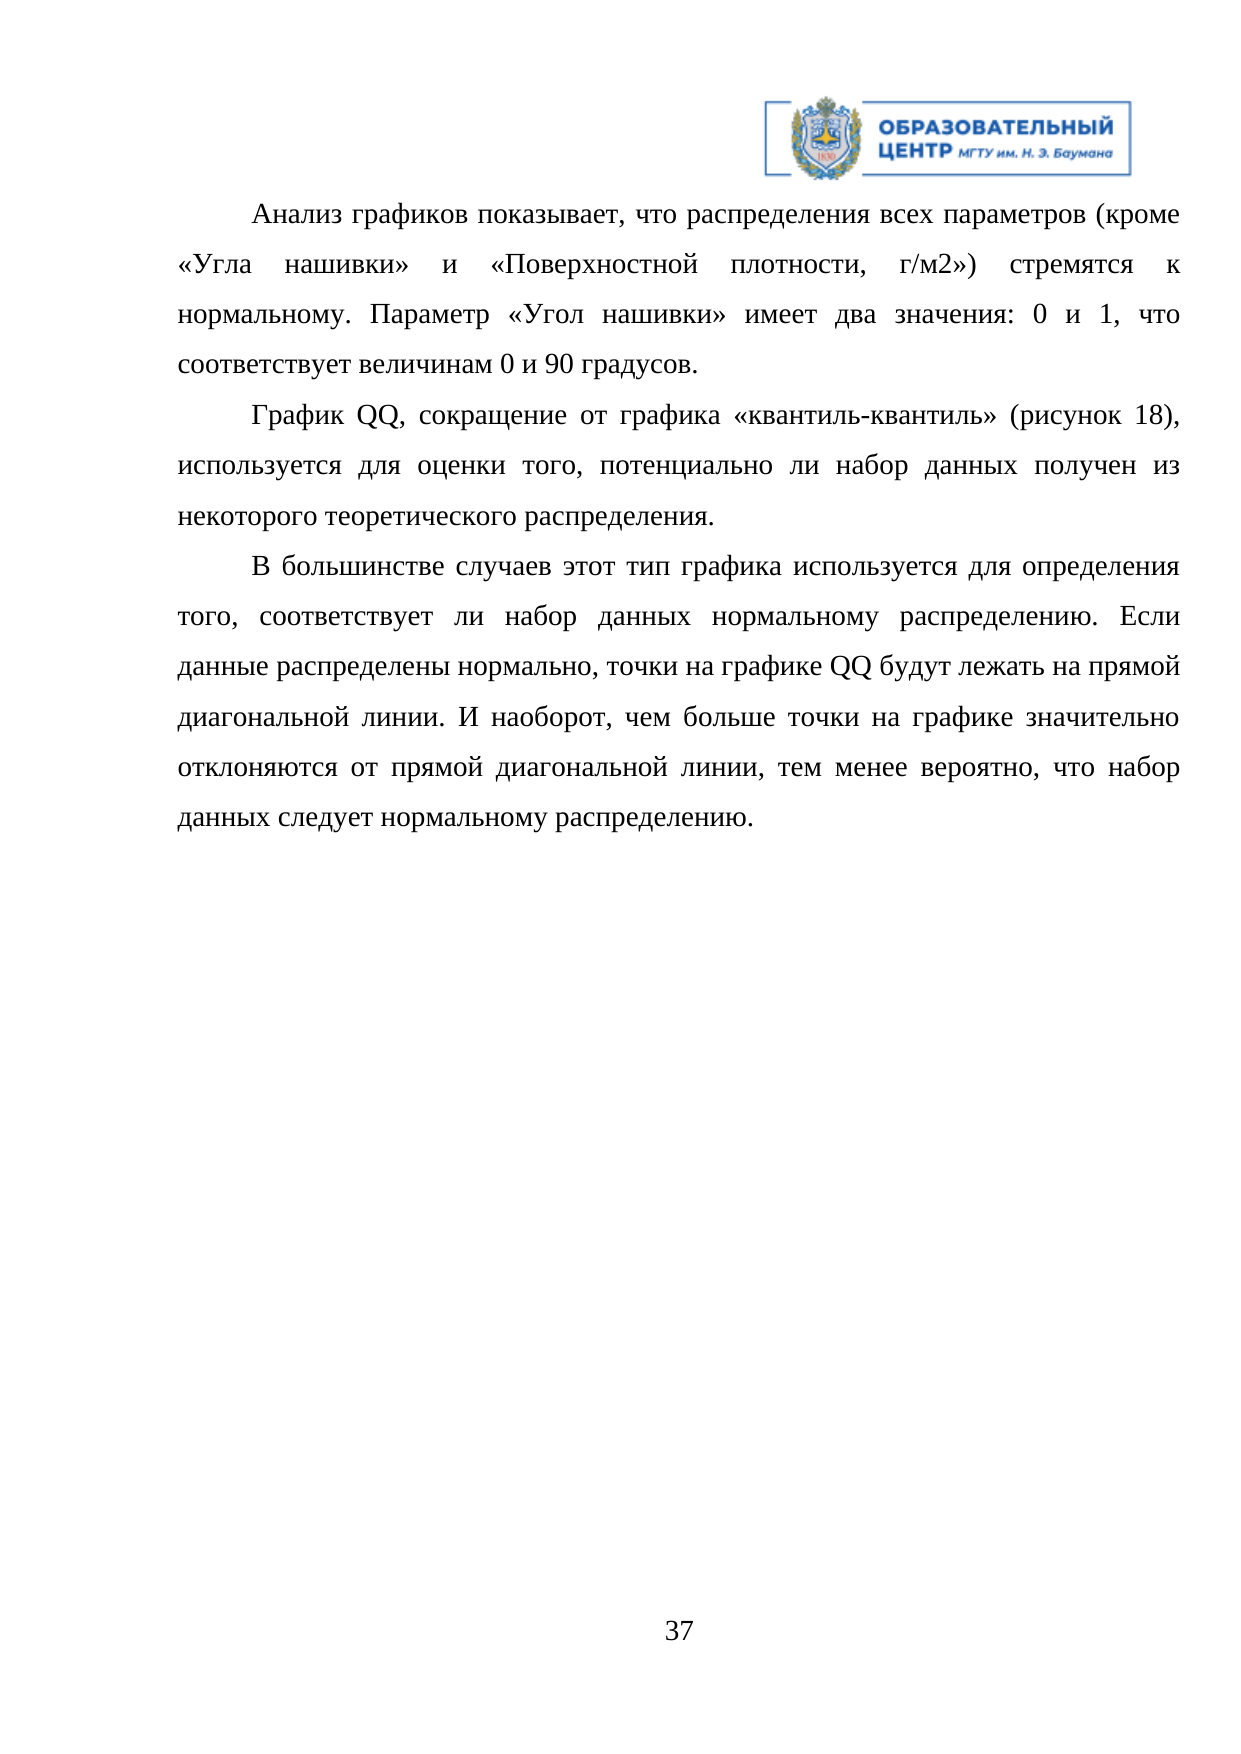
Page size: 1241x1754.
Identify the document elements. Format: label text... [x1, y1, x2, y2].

text Анализ графиков показывает, что распределения всех параметров (кроме «Угла нашивки» и «Поверхностной плотности, г/м2») стремятся к нормальному. Параметр «Угол нашивки» имеет два значения: 0 и 1, что соответствует величинам 0 и 90 градусов. [177, 196, 1181, 380]
text В большинстве случаев этот тип графика используется для определения того, соответствует ли набор данных нормальному распределению. Если данные распределены нормально, точки на графике QQ будут лежать на прямой диагональной линии. И наоборот, чем больше точки на графике значительно отклоняются от прямой диагональной линии, тем менее вероятно, что набор данных следует нормальному распределению. [177, 548, 1181, 833]
picture [734, 73, 1182, 196]
text График QQ, сокращение от графика «квантиль-квантиль» (рисунок 18), используется для оценки того, потенциально ли набор данных получен из некоторого теоретического распределения. [177, 397, 1181, 531]
